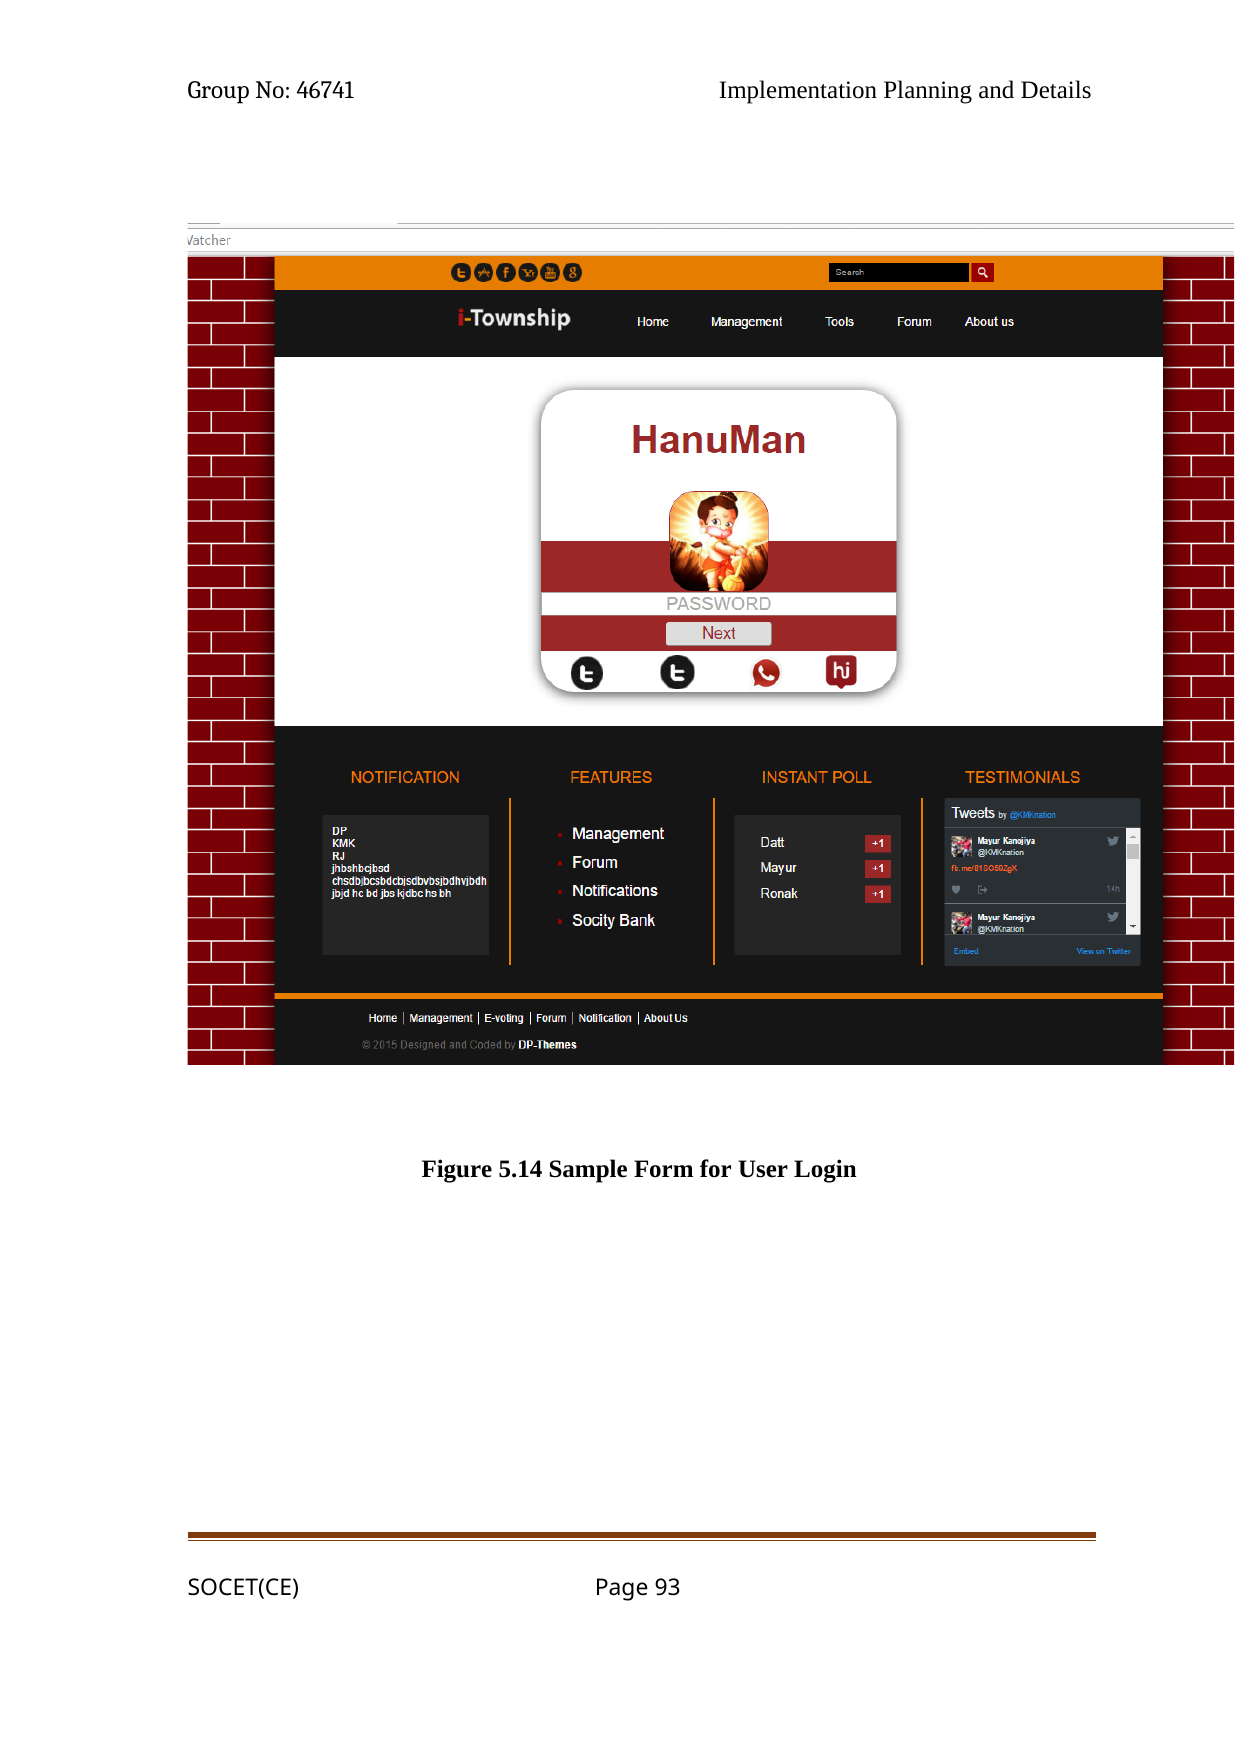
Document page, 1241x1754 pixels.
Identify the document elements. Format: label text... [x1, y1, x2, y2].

picture [187, 223, 1235, 1065]
text Figure 5.14 Sample Form for User Login [421, 1154, 1096, 1183]
